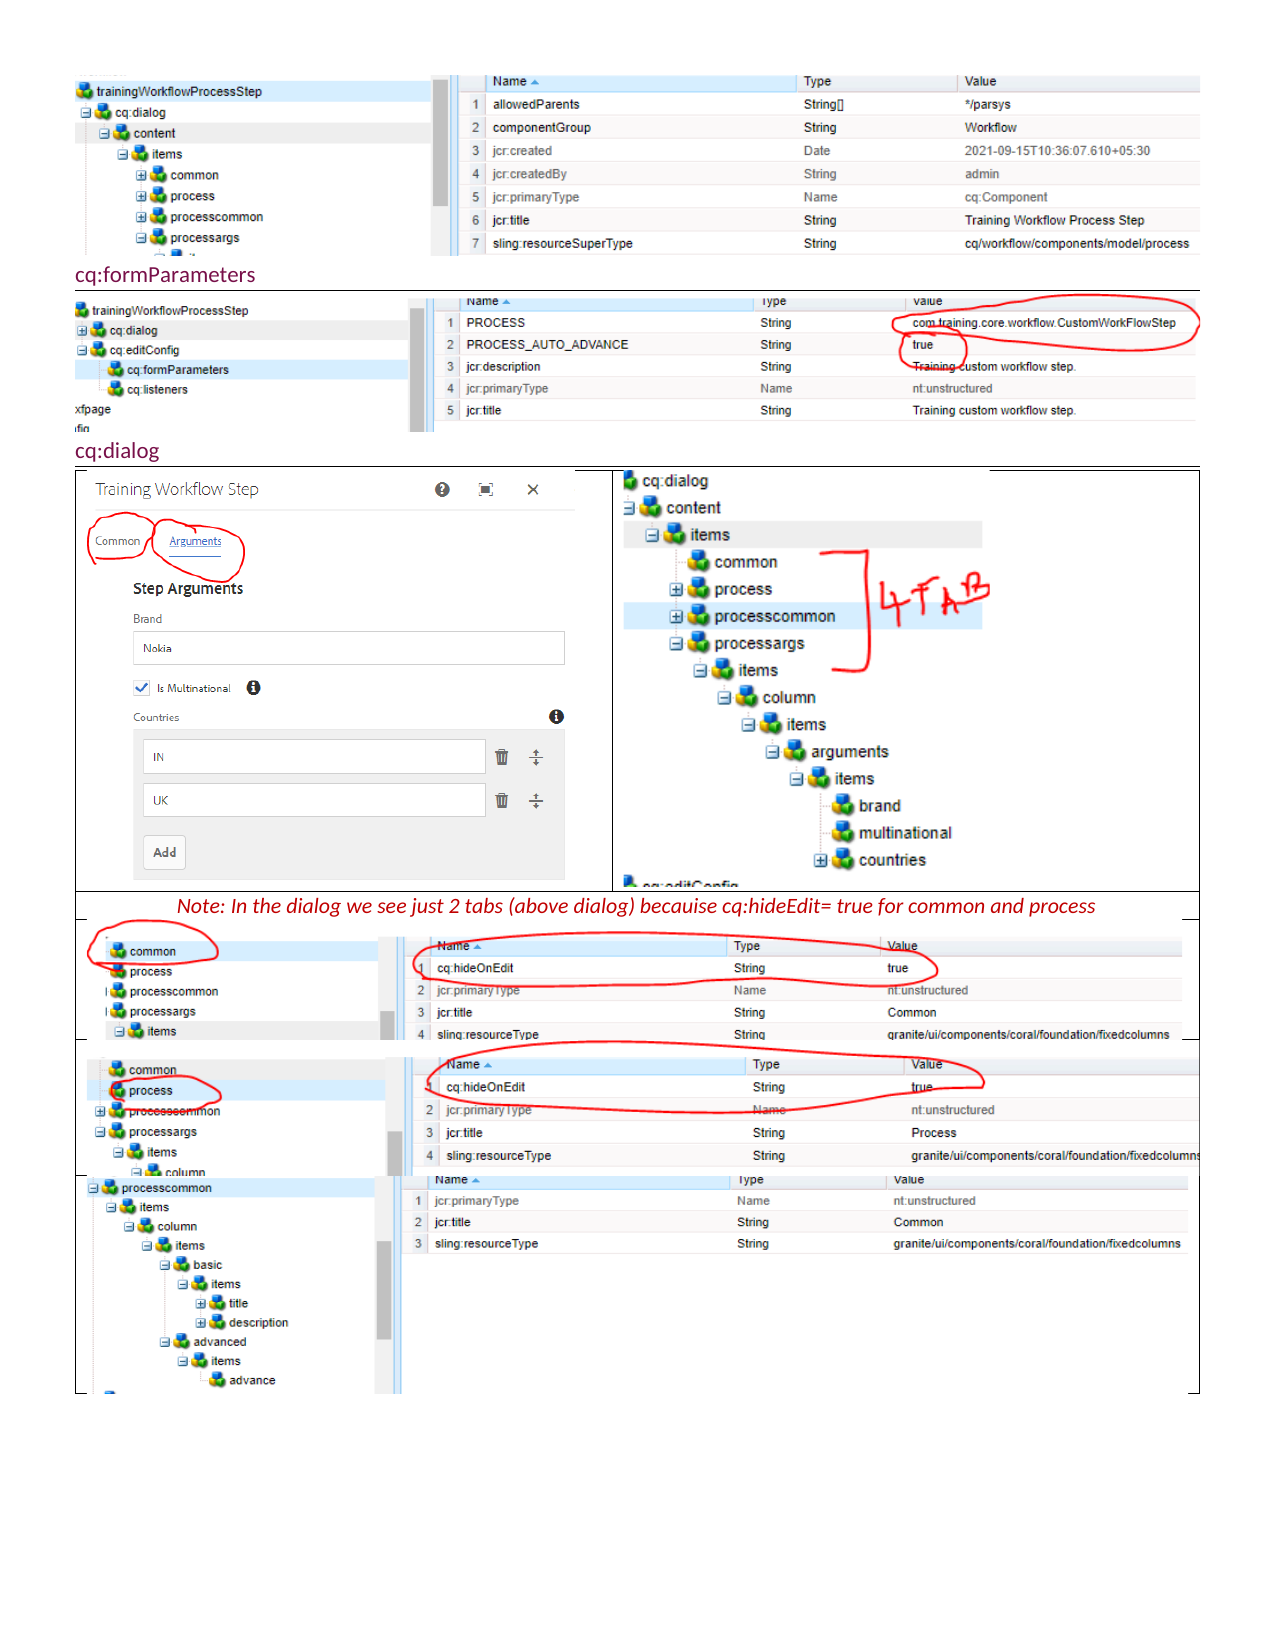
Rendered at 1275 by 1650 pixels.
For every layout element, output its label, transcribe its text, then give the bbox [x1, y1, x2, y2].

table_cell [76, 1040, 86, 1175]
picture [86, 470, 575, 891]
picture [75, 75, 1200, 256]
subtitle cq:formParameters [75, 260, 1200, 290]
table_header [76, 471, 86, 891]
subtitle cq:dialog [75, 436, 1200, 466]
picture [75, 293, 1200, 432]
table_cell [76, 1176, 86, 1393]
picture [623, 470, 990, 887]
table_cell [1189, 1176, 1199, 1393]
picture [86, 919, 1200, 1394]
table_cell [1183, 920, 1199, 1039]
table_header [613, 471, 1199, 891]
table_header [575, 471, 612, 891]
table_cell [76, 920, 86, 1039]
table_cell Note: In the dialog we see just 2 tabs (above dialog) becauise cq:hideEdit= true for common and process [76, 892, 1199, 919]
